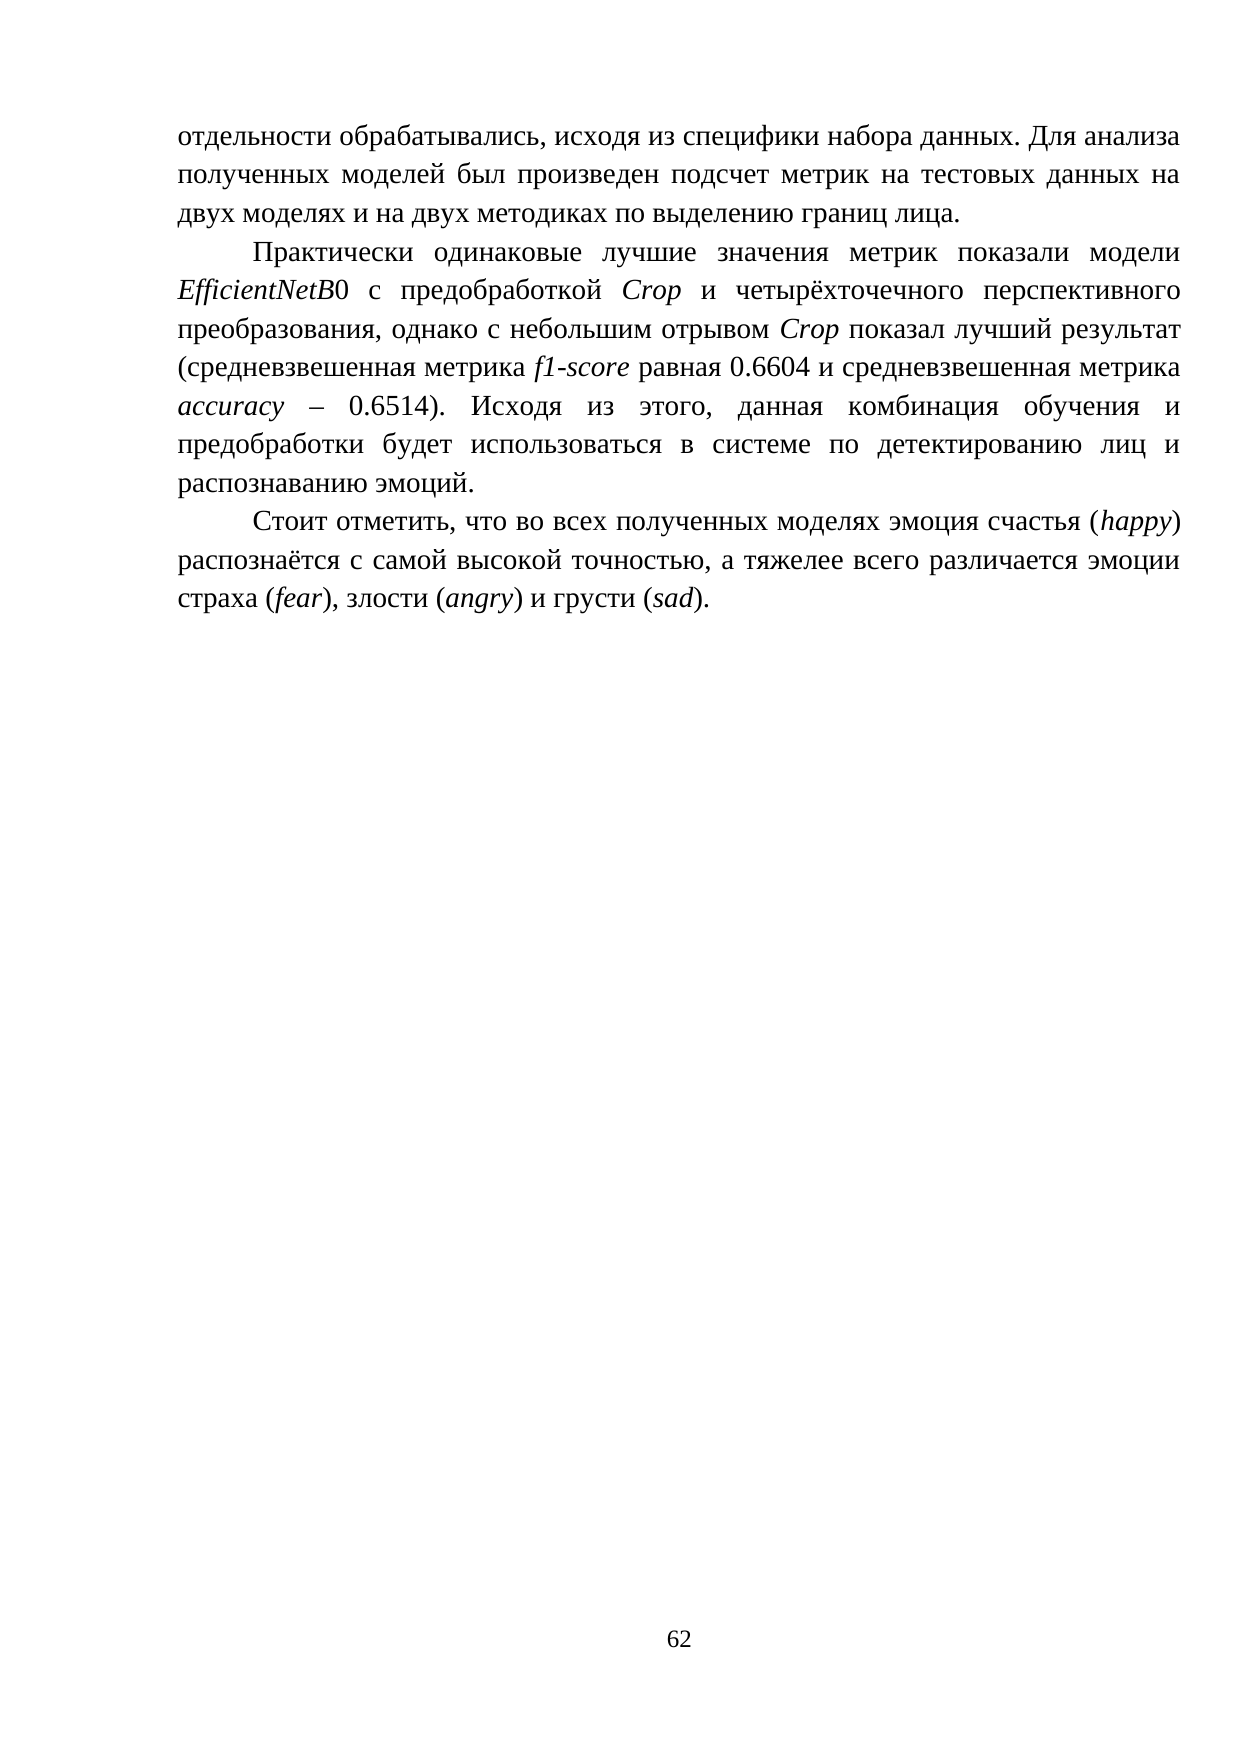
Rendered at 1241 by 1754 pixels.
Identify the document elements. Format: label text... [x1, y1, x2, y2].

text Практически одинаковые лучшие значения метрик показали модели EfficientNetB0 с предобработкой Crop и четырёхточечного перспективного преобразования, однако с небольшим отрывом Crop показал лучший результат (средневзвешенная метрика f1-score равная 0.6604 и средневзвешенная метрика accuracy – 0.6514). Исходя из этого, данная комбинация обучения и предобработки будет использоваться в системе по детектированию лиц и распознаванию эмоций. [177, 234, 1181, 498]
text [177, 118, 1181, 229]
text Стоит отметить, что во всех полученных моделях эмоция счастья (happy) распознаётся с самой высокой точностью, а тяжелее всего различается эмоции страха (fear), злости (angry) и грусти (sad). [177, 503, 1181, 614]
